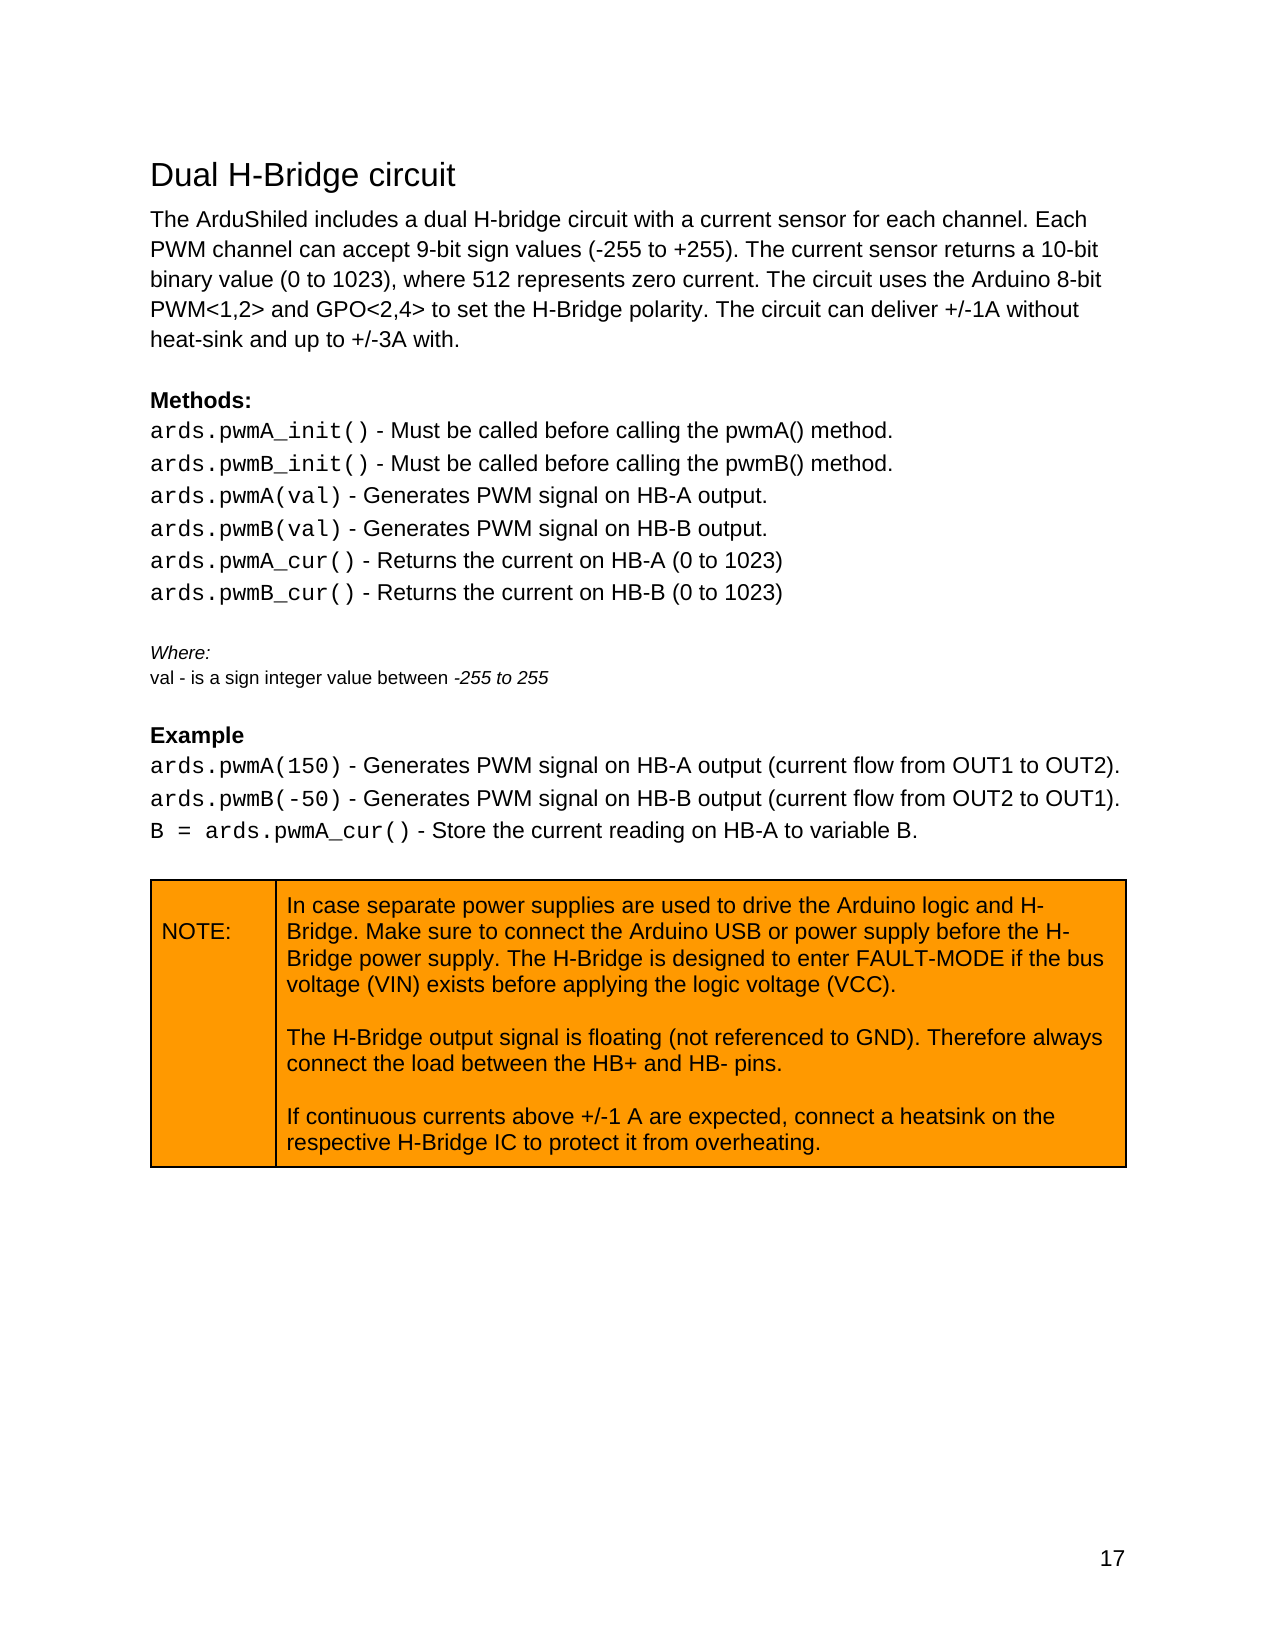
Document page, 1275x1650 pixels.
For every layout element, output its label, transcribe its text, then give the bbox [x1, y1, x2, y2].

text Example [150, 722, 1125, 748]
text ards.pwmA(150) - Generates PWM signal on HB-A output (current flow from OUT1 to OUT2). [150, 752, 1125, 780]
text B = ards.pwmA_cur() - Store the current reading on HB-A to variable B. [150, 817, 1125, 876]
text ards.pwmA_cur() - Returns the current on HB-A (0 to 1023) ards.pwmB_cur() - Returns the current on HB-B (0 to 1023) [150, 547, 1125, 608]
subtitle Dual H-Bridge circuit [150, 155, 1125, 193]
text Where: [150, 642, 1125, 663]
table_header NOTE: [152, 881, 275, 1166]
text The ArduShiled includes a dual H-bridge circuit with a current sensor for each channel. Each PWM channel can accept 9-bit sign values (-255 to +255). The current sensor returns a 10-bit binary value (0 to 1023), where 512 represents zero current. The circuit uses the Arduino 8-bit PWM<1,2> and GPO<2,4> to set the H-Bridge polarity. The circuit can deliver +/-1A without heat-sink and up to +/-3A with. [150, 206, 1125, 353]
text val - is a sign integer value between -255 to 255 [150, 667, 1125, 688]
text ards.pwmB(val) - Generates PWM signal on HB-B output. [150, 514, 1125, 543]
text ards.pwmA(val) - Generates PWM signal on HB-A output. [150, 482, 1125, 510]
text ards.pwmB(-50) - Generates PWM signal on HB-B output (current flow from OUT2 to OUT1). [150, 784, 1125, 813]
table_header In case separate power supplies are used to drive the Arduino logic and H-Bridge. Make sure to connect the Arduino USB or power supply before the H-Bridge power supply. The H-Bridge is designed to enter FAULT-MODE if the bus voltage (VIN) exists before applying the logic voltage (VCC). The H-Bridge output signal is floating (not referenced to GND). Therefore always connect the load between the HB+ and HB- pins. If continuous currents above +/-1 A are expected, connect a heatsink on the respective H-Bridge IC to protect it from overheating. [277, 881, 1125, 1166]
text Methods: [150, 387, 1125, 413]
text ards.pwmB_init() - Must be called before calling the pwmB() method. [150, 449, 1125, 478]
text ards.pwmA_init() - Must be called before calling the pwmA() method. [150, 417, 1125, 445]
